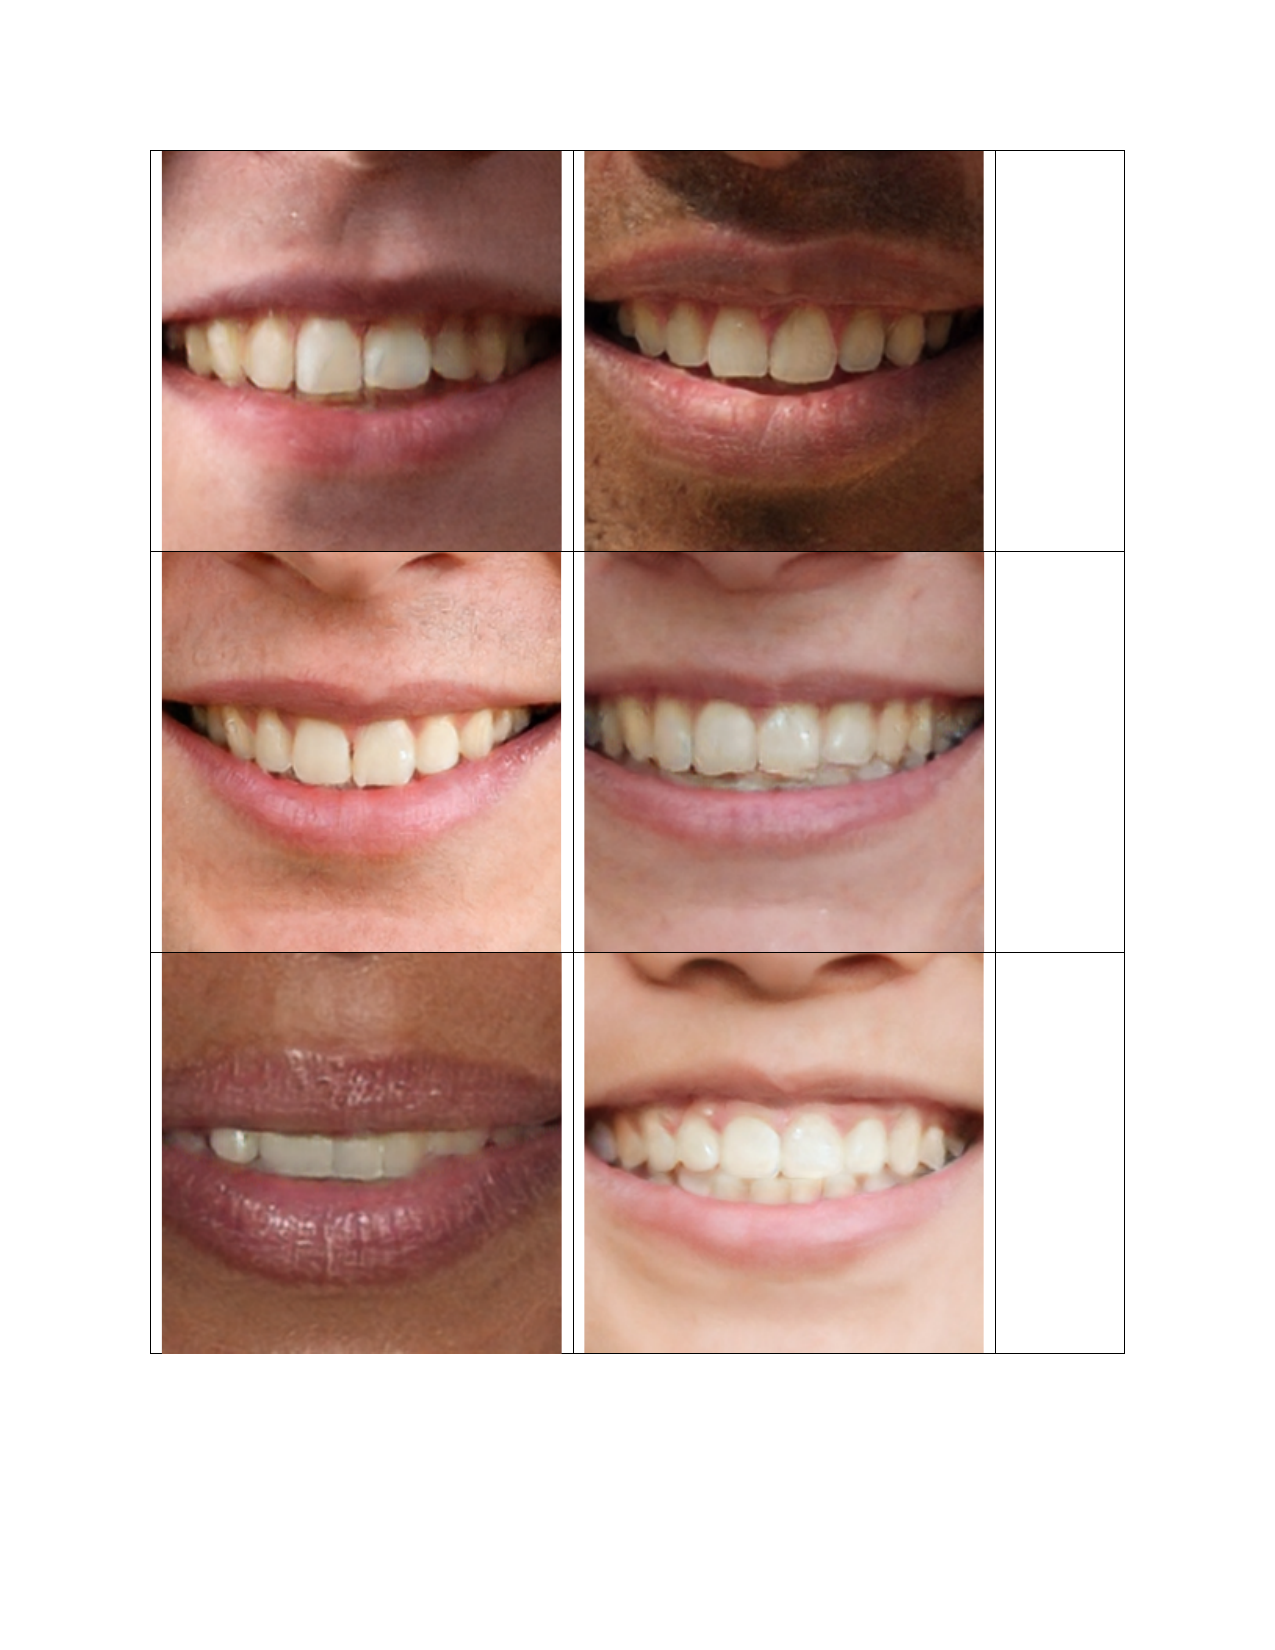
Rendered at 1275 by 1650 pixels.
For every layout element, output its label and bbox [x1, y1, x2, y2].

table_cell [574, 552, 584, 952]
table_cell [151, 151, 161, 551]
picture [161, 953, 562, 1354]
picture [584, 151, 984, 551]
table_cell [562, 953, 573, 1353]
picture [161, 151, 562, 551]
table_cell [574, 151, 584, 551]
table_cell [996, 151, 1124, 551]
table_cell [562, 151, 573, 551]
picture [161, 552, 562, 952]
table_cell [574, 953, 584, 1353]
table_cell [151, 552, 161, 952]
table_cell [562, 552, 573, 952]
table_cell [996, 953, 1124, 1353]
table_cell [984, 151, 995, 551]
picture [584, 552, 985, 952]
table_cell [996, 552, 1124, 952]
table_cell [984, 953, 995, 1353]
table_cell [151, 953, 161, 1353]
picture [584, 953, 984, 1353]
table_cell [985, 552, 995, 952]
